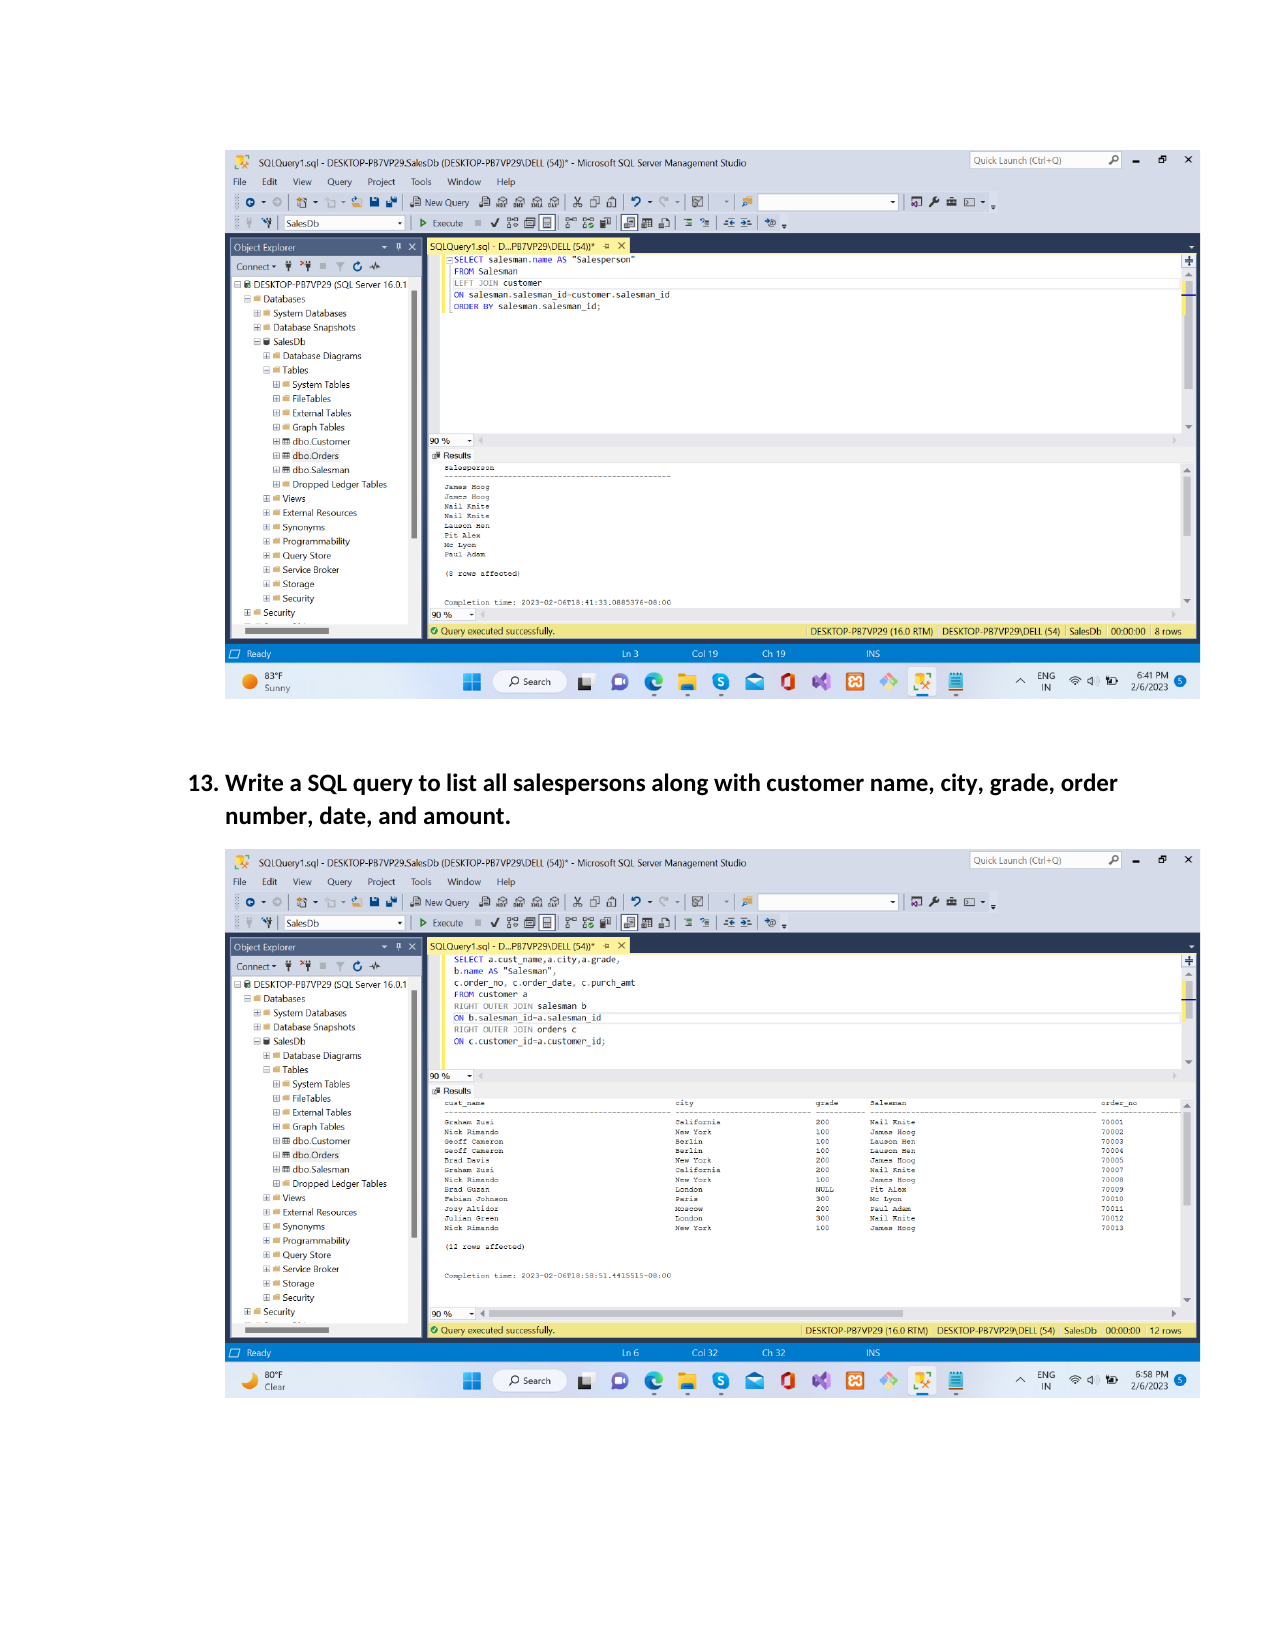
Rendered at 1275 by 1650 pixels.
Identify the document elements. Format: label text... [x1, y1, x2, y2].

list Write a SQL query to list all salespersons along with customer name, city, grade, order number, date, and amount. [187, 767, 1125, 830]
picture [225, 849, 1200, 1398]
picture [225, 150, 1200, 699]
